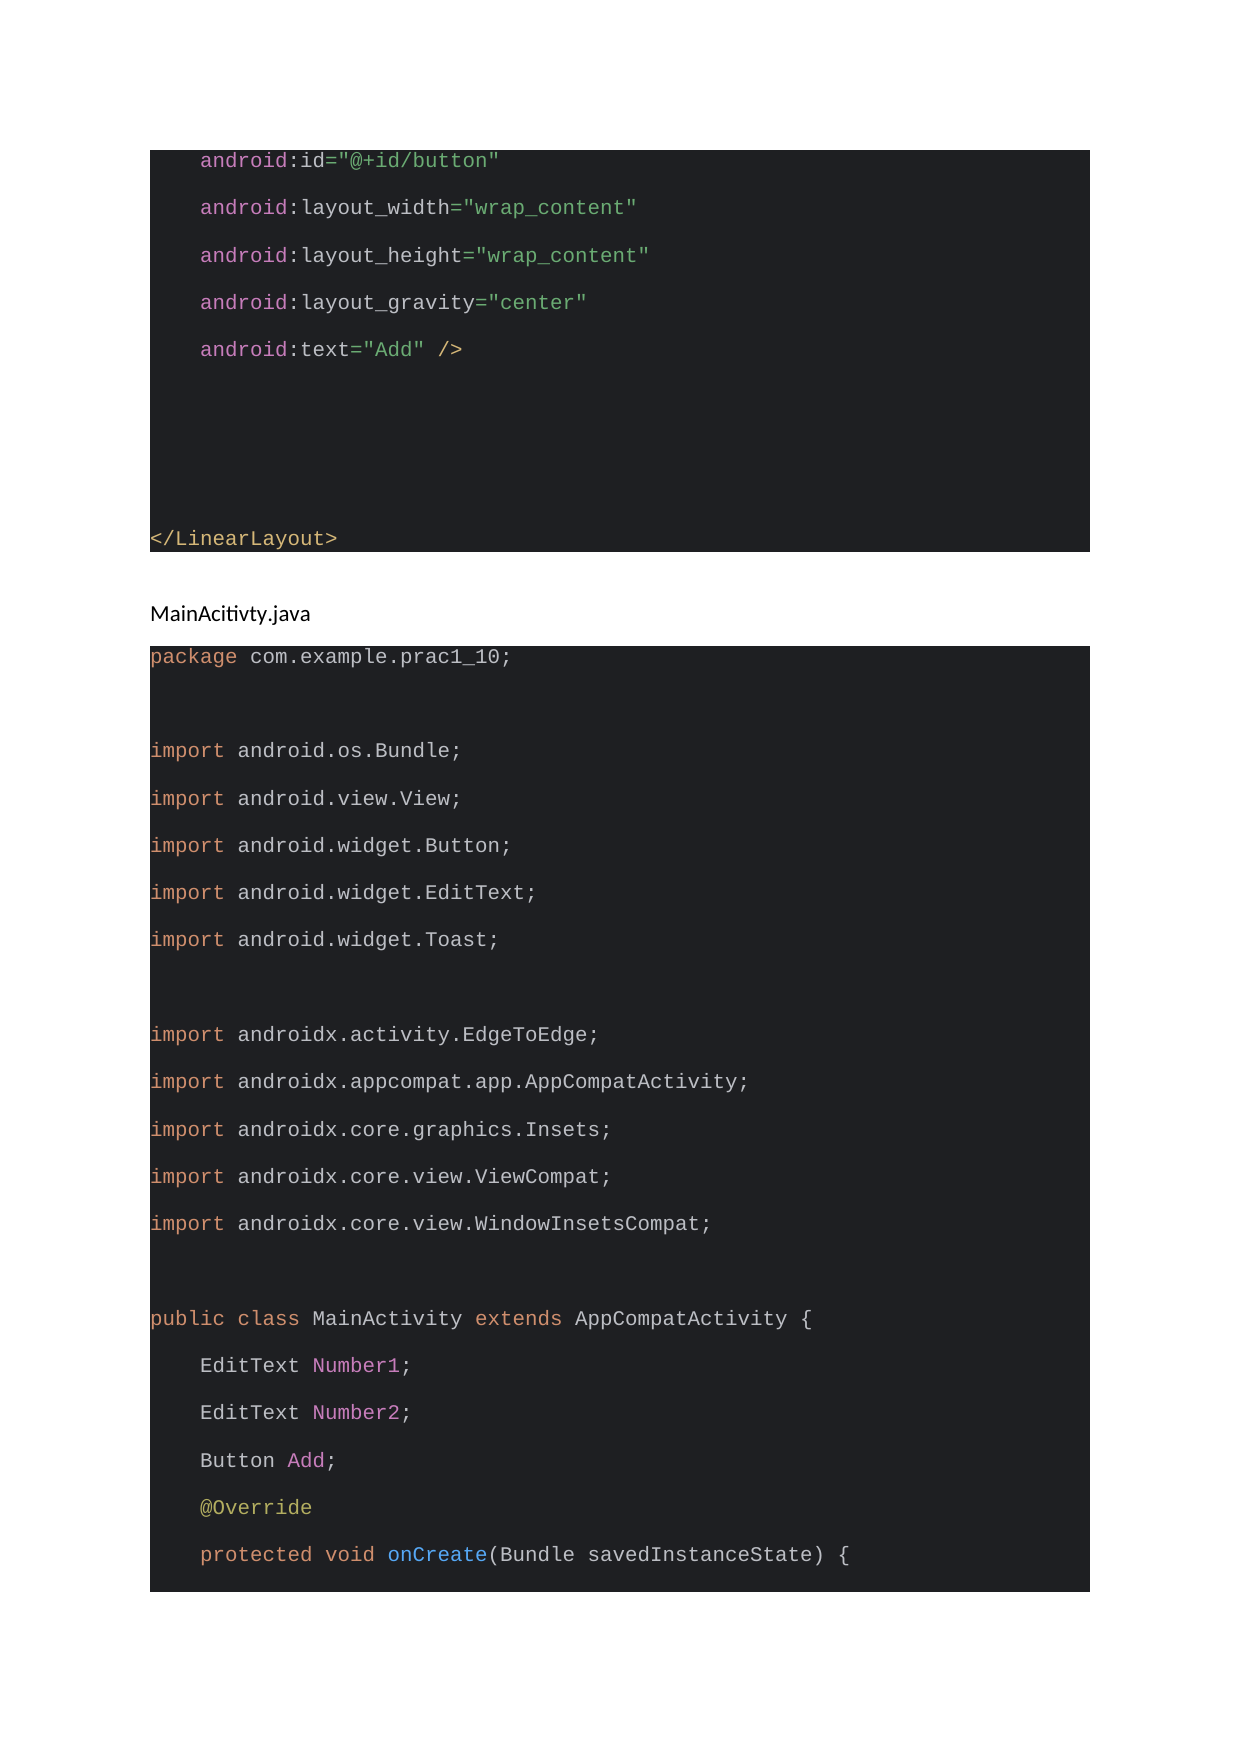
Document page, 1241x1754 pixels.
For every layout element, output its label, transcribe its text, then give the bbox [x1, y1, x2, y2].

text @Override [150, 1497, 1090, 1544]
text EditText Number1; [150, 1355, 1090, 1402]
text Button Add; [150, 1450, 1090, 1497]
text </LinearLayout> [150, 528, 1090, 552]
text EditText Number2; [150, 1402, 1090, 1450]
text android:id="@+id/button" [150, 150, 1090, 197]
text import android.view.View; [150, 788, 1090, 835]
text public class MainActivity extends AppCompatActivity { [150, 1308, 1090, 1355]
text android:layout_height="wrap_content" [150, 244, 1090, 292]
text android:layout_width="wrap_content" [150, 197, 1090, 244]
text import android.widget.Button; [150, 835, 1090, 882]
text import androidx.activity.EdgeToEdge; [150, 1024, 1090, 1071]
text package com.example.prac1_10; [150, 646, 1090, 693]
text protected void onCreate(Bundle savedInstanceState) { [150, 1544, 1090, 1592]
text MainAcitivty.java [150, 599, 1090, 627]
text import androidx.core.view.WindowInsetsCompat; [150, 1213, 1090, 1261]
text import android.os.Bundle; [150, 740, 1090, 788]
text import androidx.core.view.ViewCompat; [150, 1166, 1090, 1213]
text import androidx.appcompat.app.AppCompatActivity; [150, 1071, 1090, 1119]
text import android.widget.Toast; [150, 929, 1090, 977]
text android:layout_gravity="center" [150, 292, 1090, 339]
text android:text="Add" /> [150, 339, 1090, 386]
text import androidx.core.graphics.Insets; [150, 1119, 1090, 1166]
text import android.widget.EditText; [150, 882, 1090, 929]
